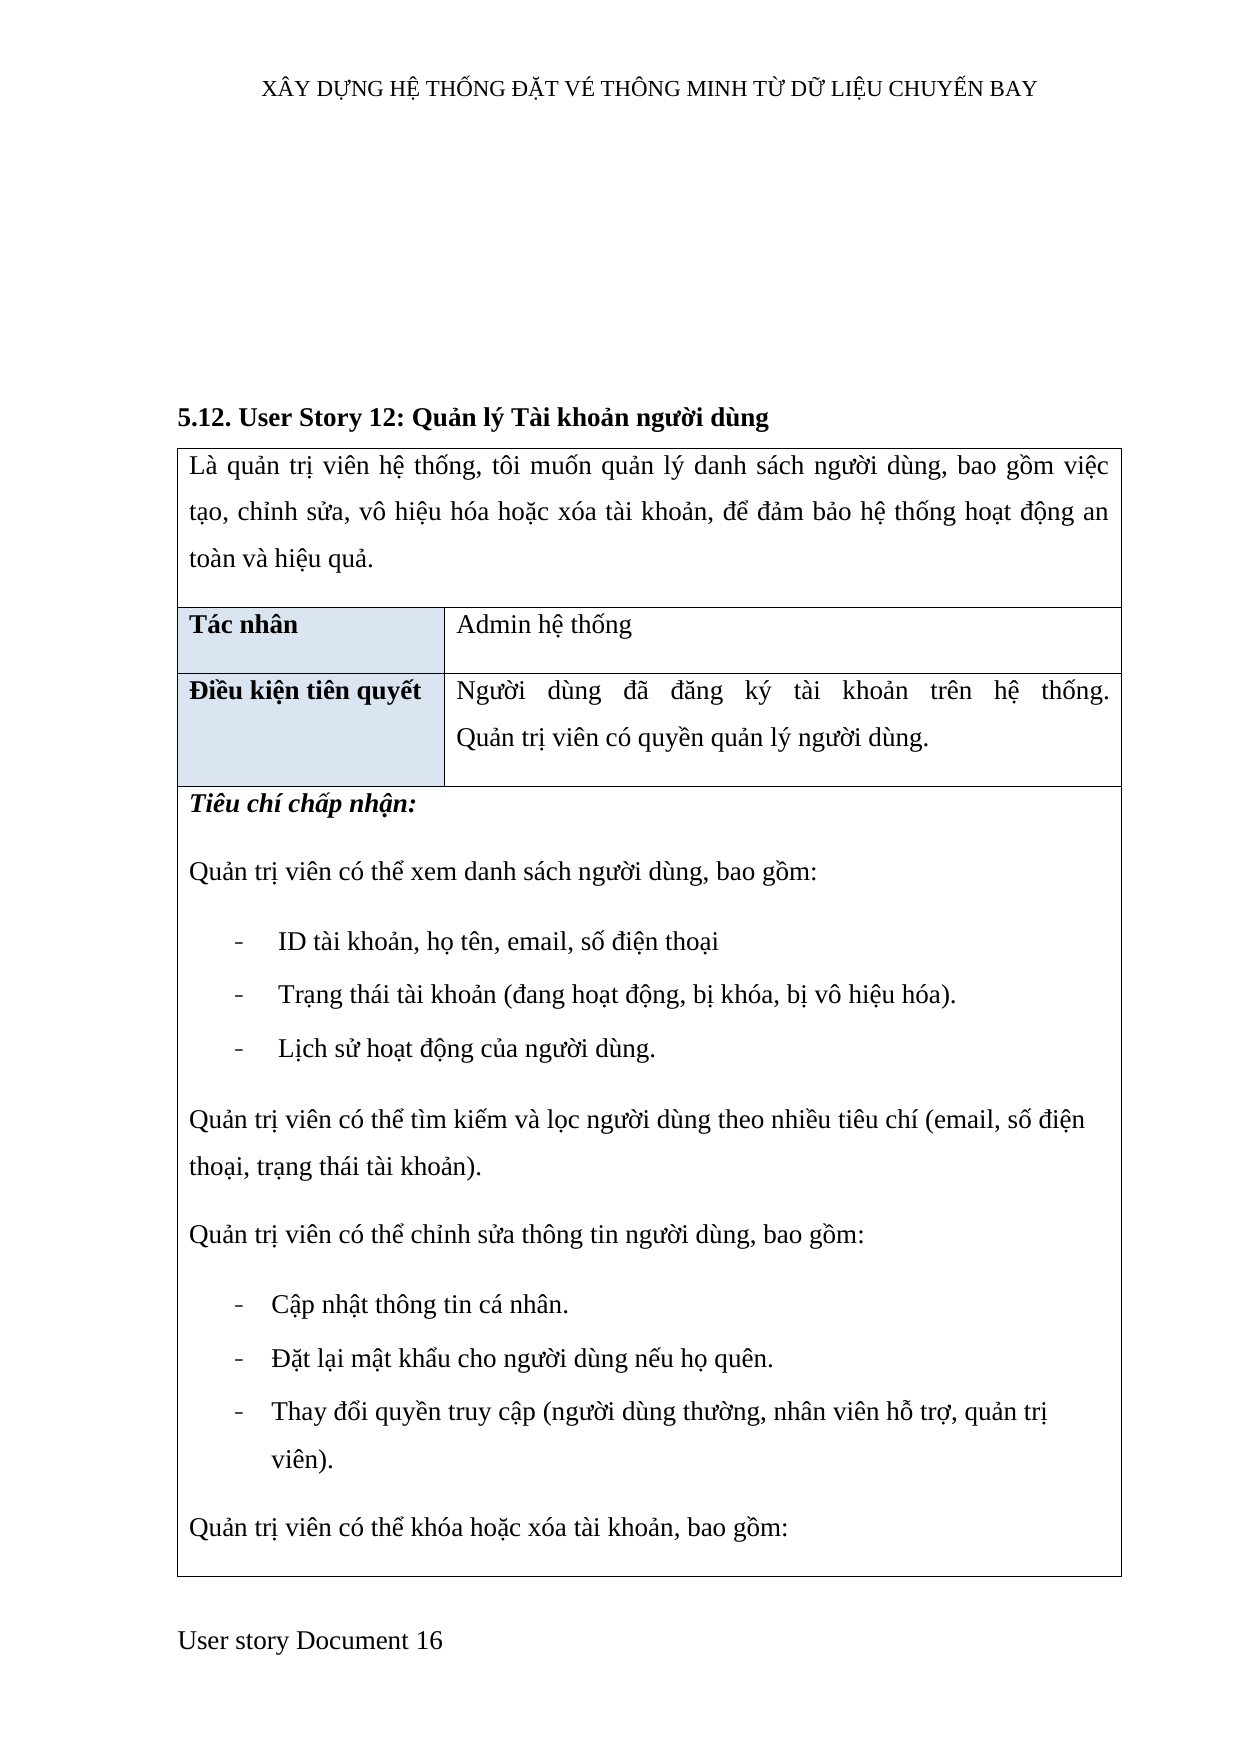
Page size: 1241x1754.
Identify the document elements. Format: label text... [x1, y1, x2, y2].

table_cell Admin hệ thống [445, 608, 1121, 673]
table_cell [178, 787, 1121, 1576]
table_header Là quản trị viên hệ thống, tôi muốn quản lý danh sách người dùng, bao gồm việc tạo, chỉnh sửa, vô hiệu hóa hoặc xóa tài khoản, để đảm bảo hệ thống hoạt động an toàn và hiệu quả. [178, 449, 1121, 607]
subtitle 5.12. User Story 12: Quản lý Tài khoản người dùng [177, 401, 1122, 432]
table_cell Tác nhân [178, 608, 444, 673]
table_cell Người dùng đã đăng ký tài khoản trên hệ thống. Quản trị viên có quyền quản lý người dùng. [445, 674, 1121, 786]
table_cell Điều kiện tiên quyết [178, 674, 444, 786]
